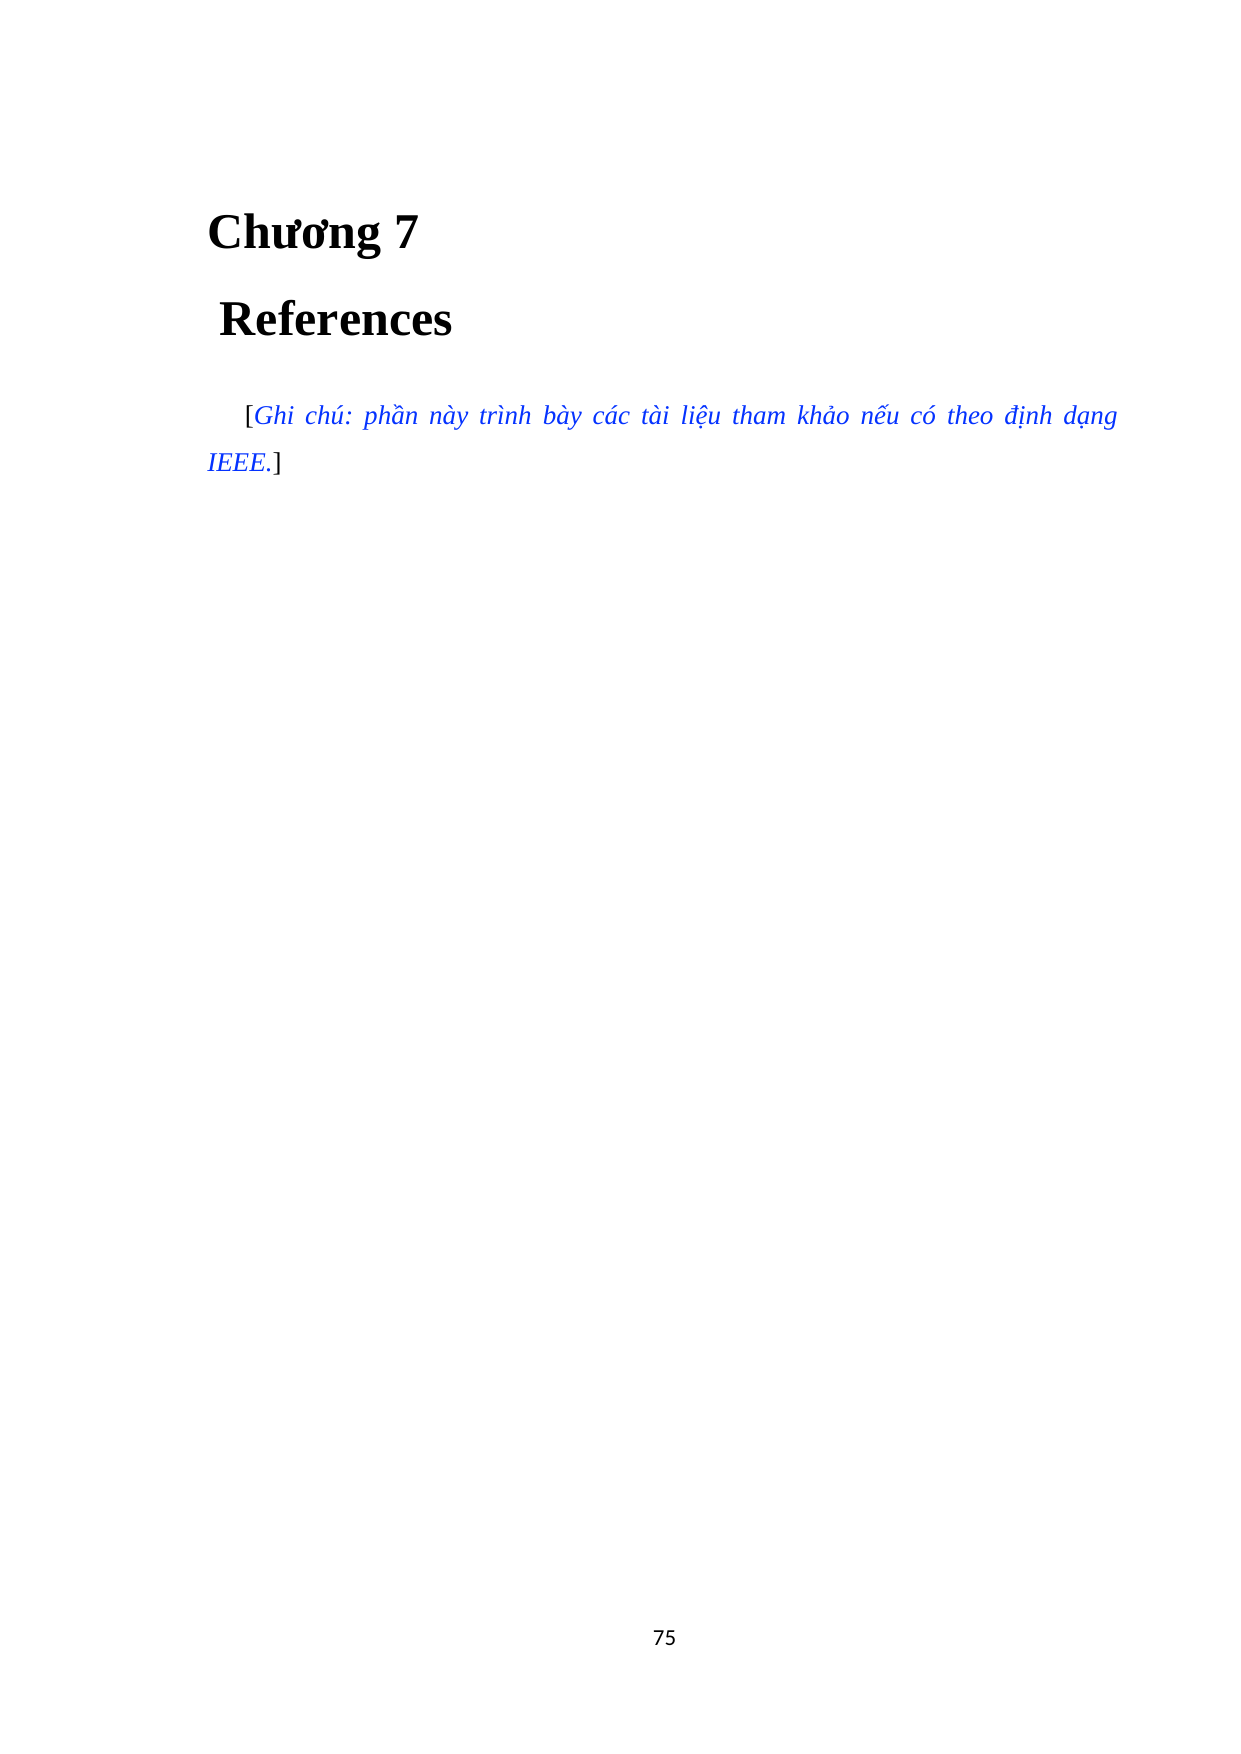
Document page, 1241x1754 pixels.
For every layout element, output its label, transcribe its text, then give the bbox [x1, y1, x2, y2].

text [Ghi chú: phần này trình bày các tài liệu tham khảo nếu có theo định dạng IEEE.] [207, 399, 1122, 477]
subtitle References [207, 202, 1122, 346]
